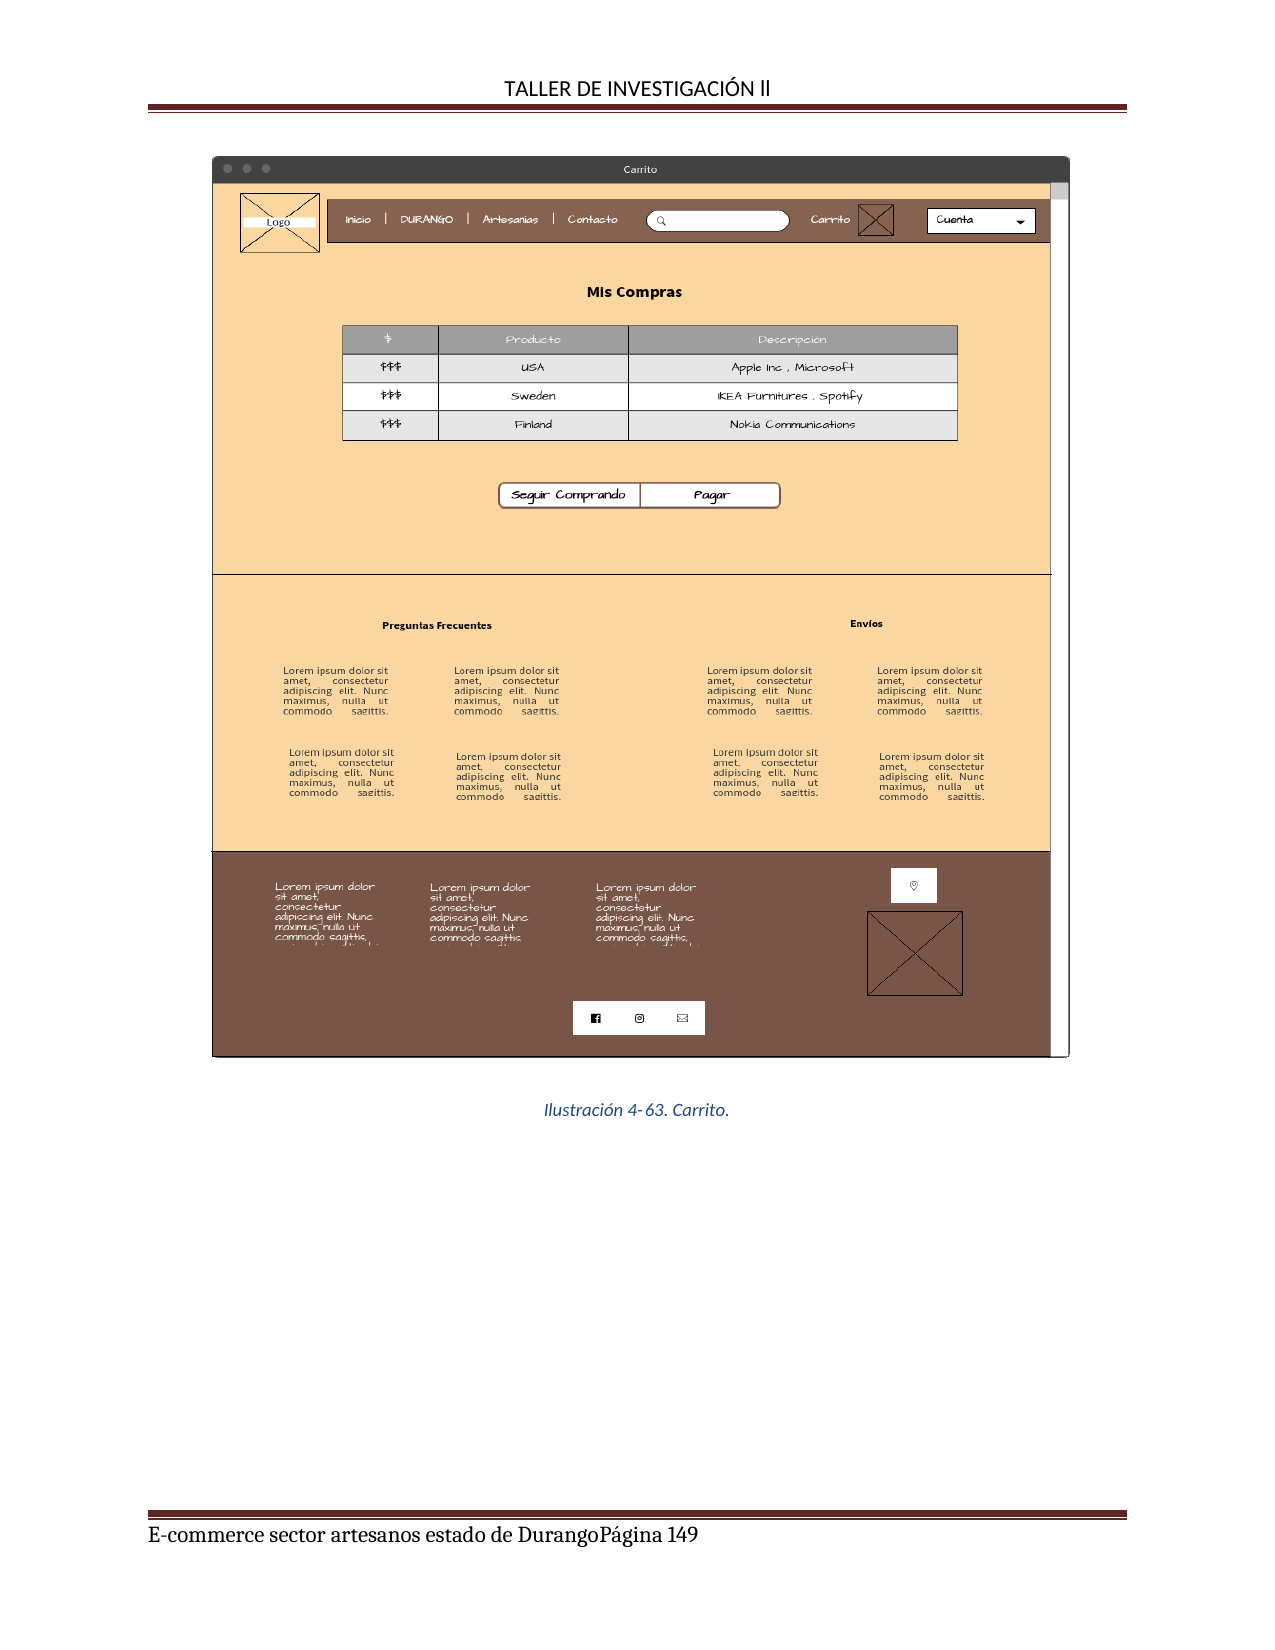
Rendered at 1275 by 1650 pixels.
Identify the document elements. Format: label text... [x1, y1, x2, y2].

text Ilustración 4-59. Carrito. [148, 1098, 1127, 1121]
picture [203, 147, 1072, 1064]
